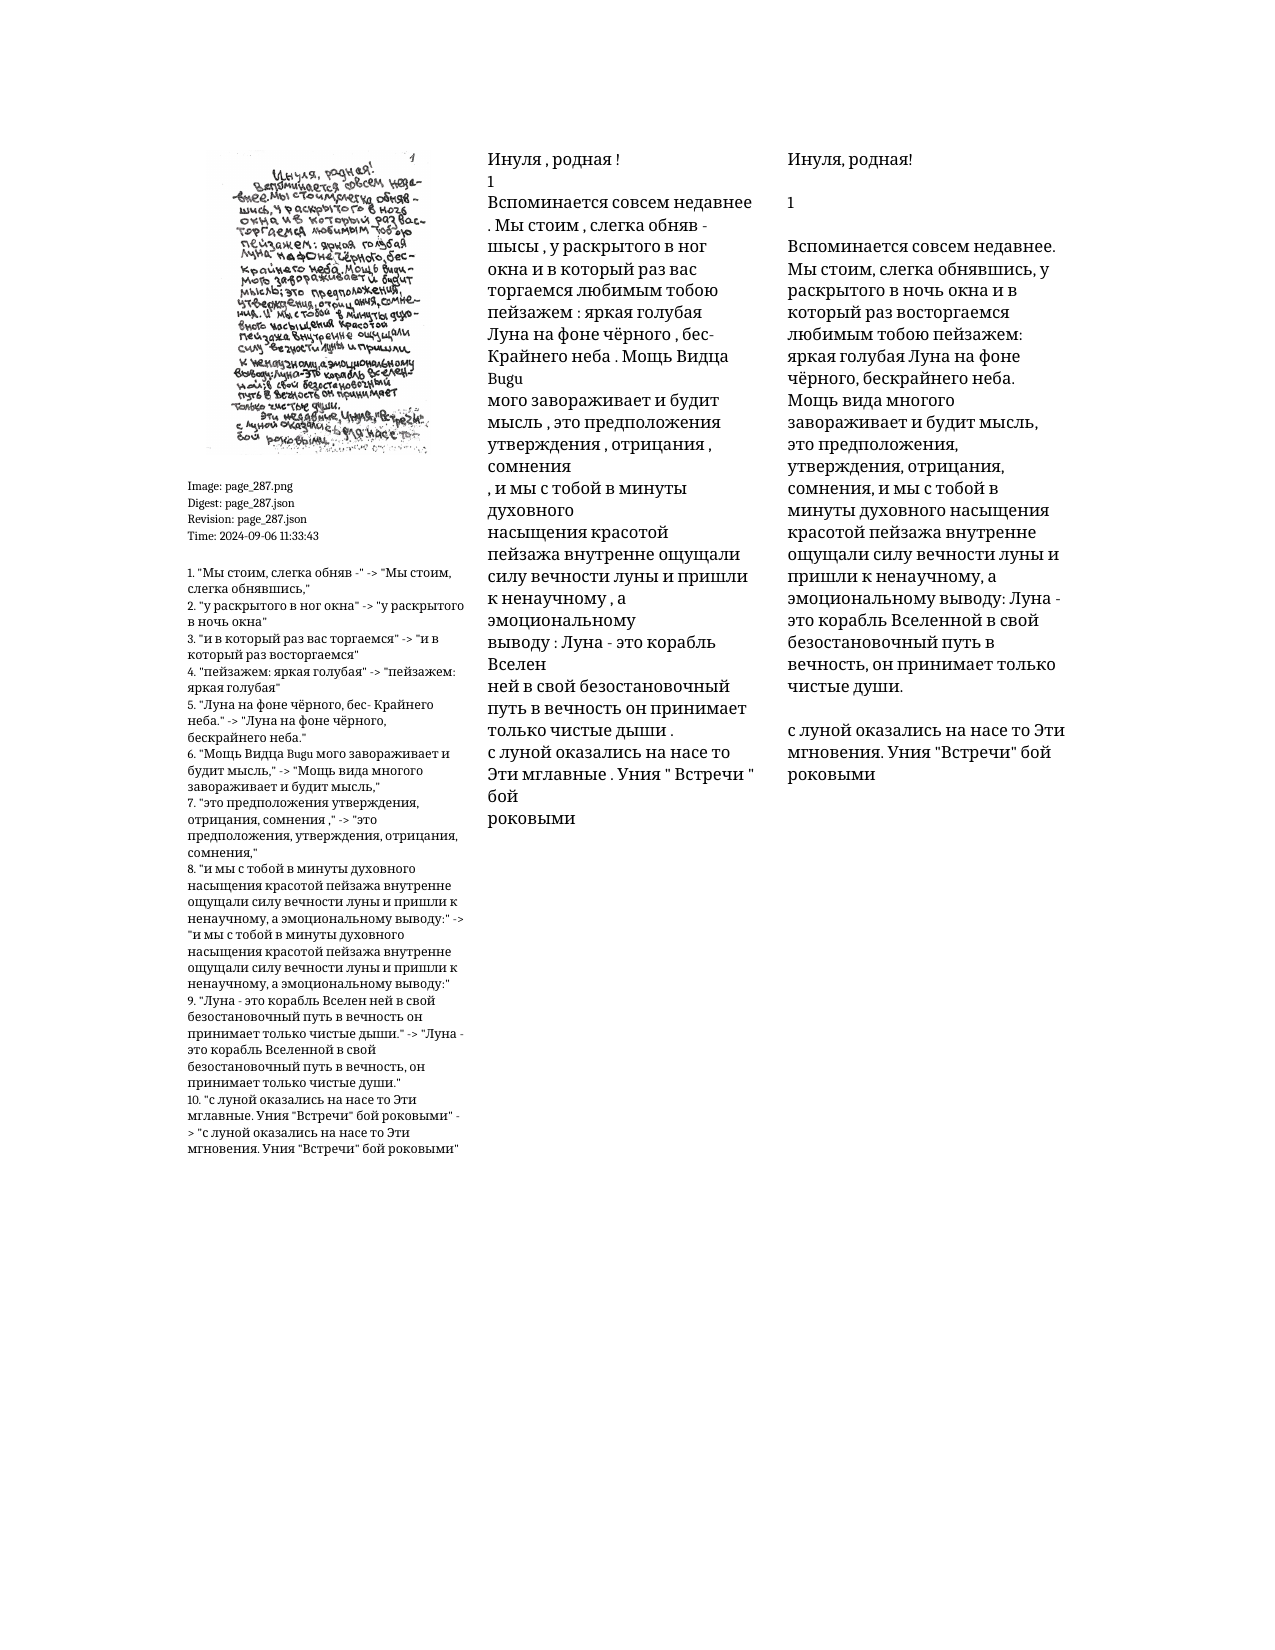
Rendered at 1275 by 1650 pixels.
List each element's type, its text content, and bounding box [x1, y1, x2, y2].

table_header Инуля, родная! 1 Вспоминается совсем недавнее. Мы стоим, слегка обнявшись, у раскрытого в ночь окна и в который раз восторгаемся любимым тобою пейзажем: яркая голубая Луна на фоне чёрного, бескрайнего неба. Мощь вида многого завораживает и будит мысль, это предположения, утверждения, отрицания, сомнения, и мы с тобой в минуты духовного насыщения красотой пейзажа внутренне ощущали силу вечности луны и пришли к ненаучному, а эмоциональному выводу: Луна - это корабль Вселенной в свой безостановочный путь в вечность, он принимает только чистые души. с луной оказались на насе то Эти мгновения. Уния "Встречи" бой роковыми [776, 150, 1076, 1500]
table_header Image: page_287.png Digest: page_287.json Revision: page_287.json Time: 2024-09-06 11:33:43 1. "Мы стоим, слегка обняв -" -> "Мы стоим, слегка обнявшись," 2. "у раскрытого в ног окна" -> "у раскрытого в ночь окна" 3. "и в который раз вас торгаемся" -> "и в который раз восторгаемся" 4. "пейзажем: яркая голубая" -> "пейзажем: яркая голубая" 5. "Луна на фоне чёрного, бес- Крайнего неба." -> "Луна на фоне чёрного, бескрайнего неба." 6. "Мощь Видца Bugu мого завораживает и будит мысль," -> "Мощь вида многого завораживает и будит мысль," 7. "это предположения утверждения, отрицания, сомнения ," -> "это предположения, утверждения, отрицания, сомнения," 8. "и мы с тобой в минуты духовного насыщения красотой пейзажа внутренне ощущали силу вечности луны и пришли к ненаучному, а эмоциональному выводу:" -> "и мы с тобой в минуты духовного насыщения красотой пейзажа внутренне ощущали силу вечности луны и пришли к ненаучному, а эмоциональному выводу:" 9. "Луна - это корабль Вселен ней в свой безостановочный путь в вечность он принимает только чистые дыши." -> "Луна - это корабль Вселенной в свой безостановочный путь в вечность, он принимает только чистые души." 10. "с луной оказались на насе то Эти мглавные. Уния "Встречи" бой роковыми" -> "с луной оказались на насе то Эти мгновения. Уния "Встречи" бой роковыми" [176, 150, 476, 1500]
table_header Инуля , родная ! 1 Вспоминается совсем недавнее . Мы стоим , слегка обняв - шысы , у раскрытого в ног окна и в который раз вас торгаемся любимым тобою пейзажем : яркая голубая Луна на фоне чёрного , бес- Крайнего неба . Мощь Видца Bugu мого завораживает и будит мысль , это предположения утверждения , отрицания , сомнения , и мы с тобой в минуты духовного насыщения красотой пейзажа внутренне ощущали силу вечности луны и пришли к ненаучному , а эмоциональному выводу : Луна - это корабль Вселен ней в свой безостановочный путь в вечность он принимает только чистые дыши . с луной оказались на насе то Эти мглавные . Уния " Встречи " бой роковыми [476, 150, 776, 1500]
picture [206, 150, 432, 455]
